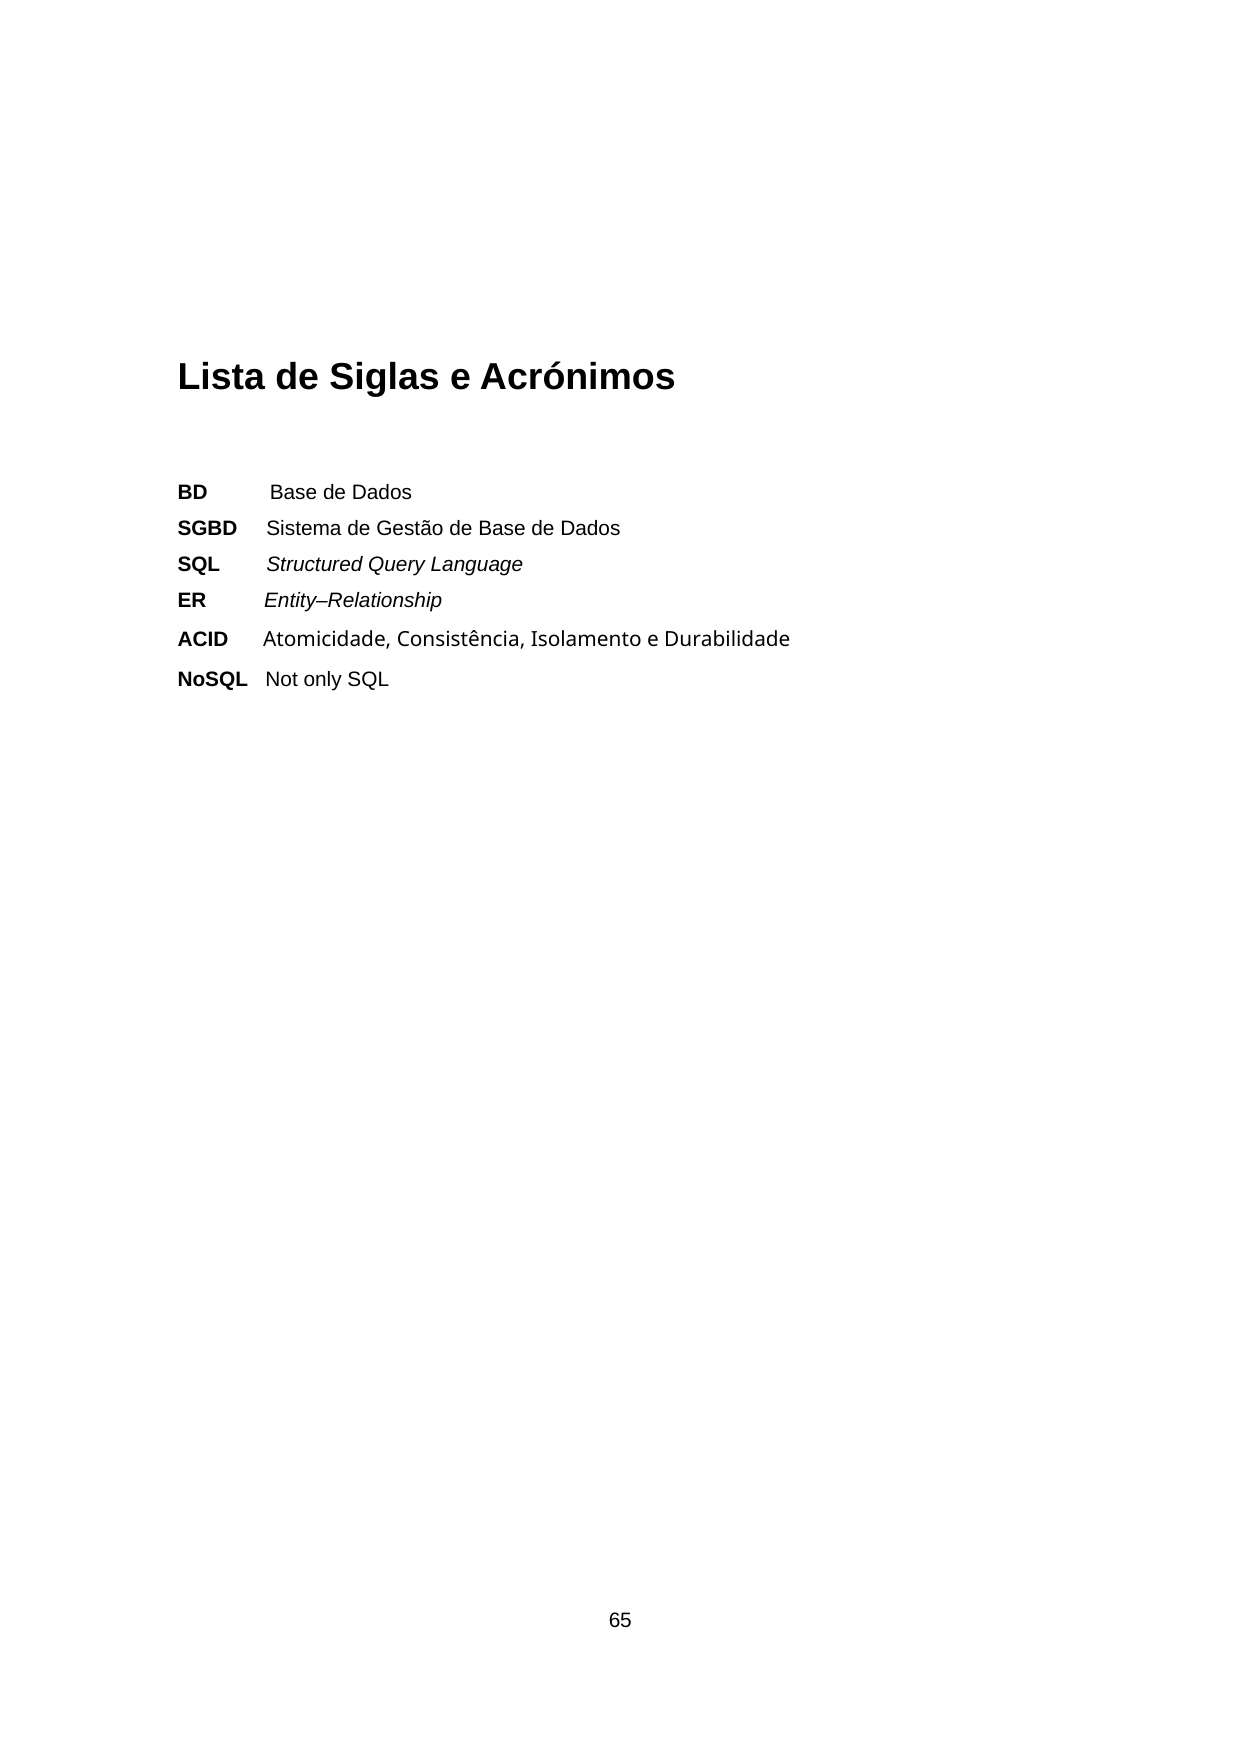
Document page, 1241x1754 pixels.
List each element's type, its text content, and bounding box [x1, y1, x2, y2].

text SQL Structured Query Language [177, 552, 1063, 576]
text ER Entity–Relationship [177, 588, 1063, 612]
text SGBD Sistema de Gestão de Base de Dados [177, 516, 1063, 540]
text BD Base de Dados [177, 480, 1063, 504]
text NoSQL Not only SQL [177, 666, 1063, 690]
text Lista de Siglas e Acrónimos [177, 354, 1063, 398]
text ACID Atomicidade, Consistência, Isolamento e Durabilidade [177, 624, 1063, 652]
